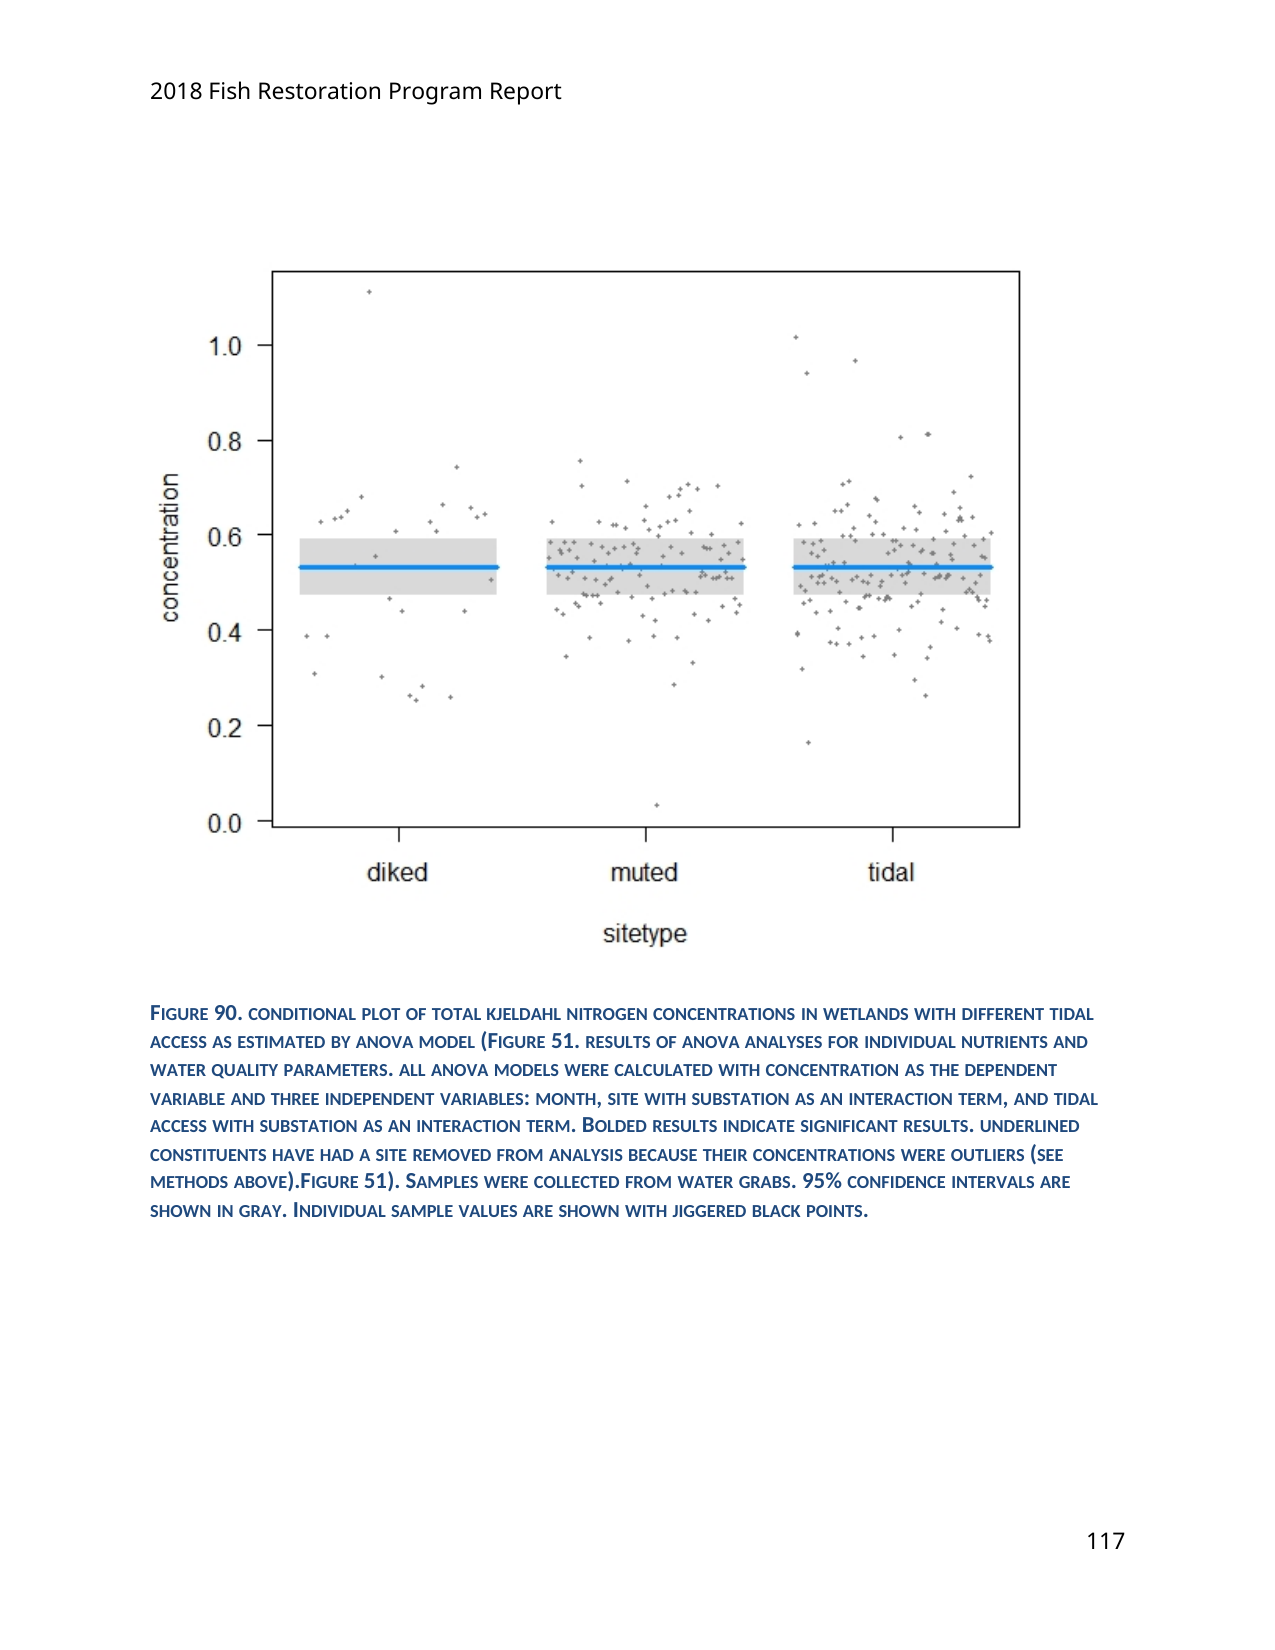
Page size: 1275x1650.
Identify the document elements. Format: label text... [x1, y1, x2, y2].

text Figure . conditional plot of total kjeldahl nitrogen concentrations in wetlands with different tidal access as estimated by anova model (Figure 51). Samples were collected from water grabs. 95% confidence intervals are shown in gray. Individual sample values are shown with jiggered black points. [150, 998, 1125, 1223]
picture [150, 150, 1083, 980]
